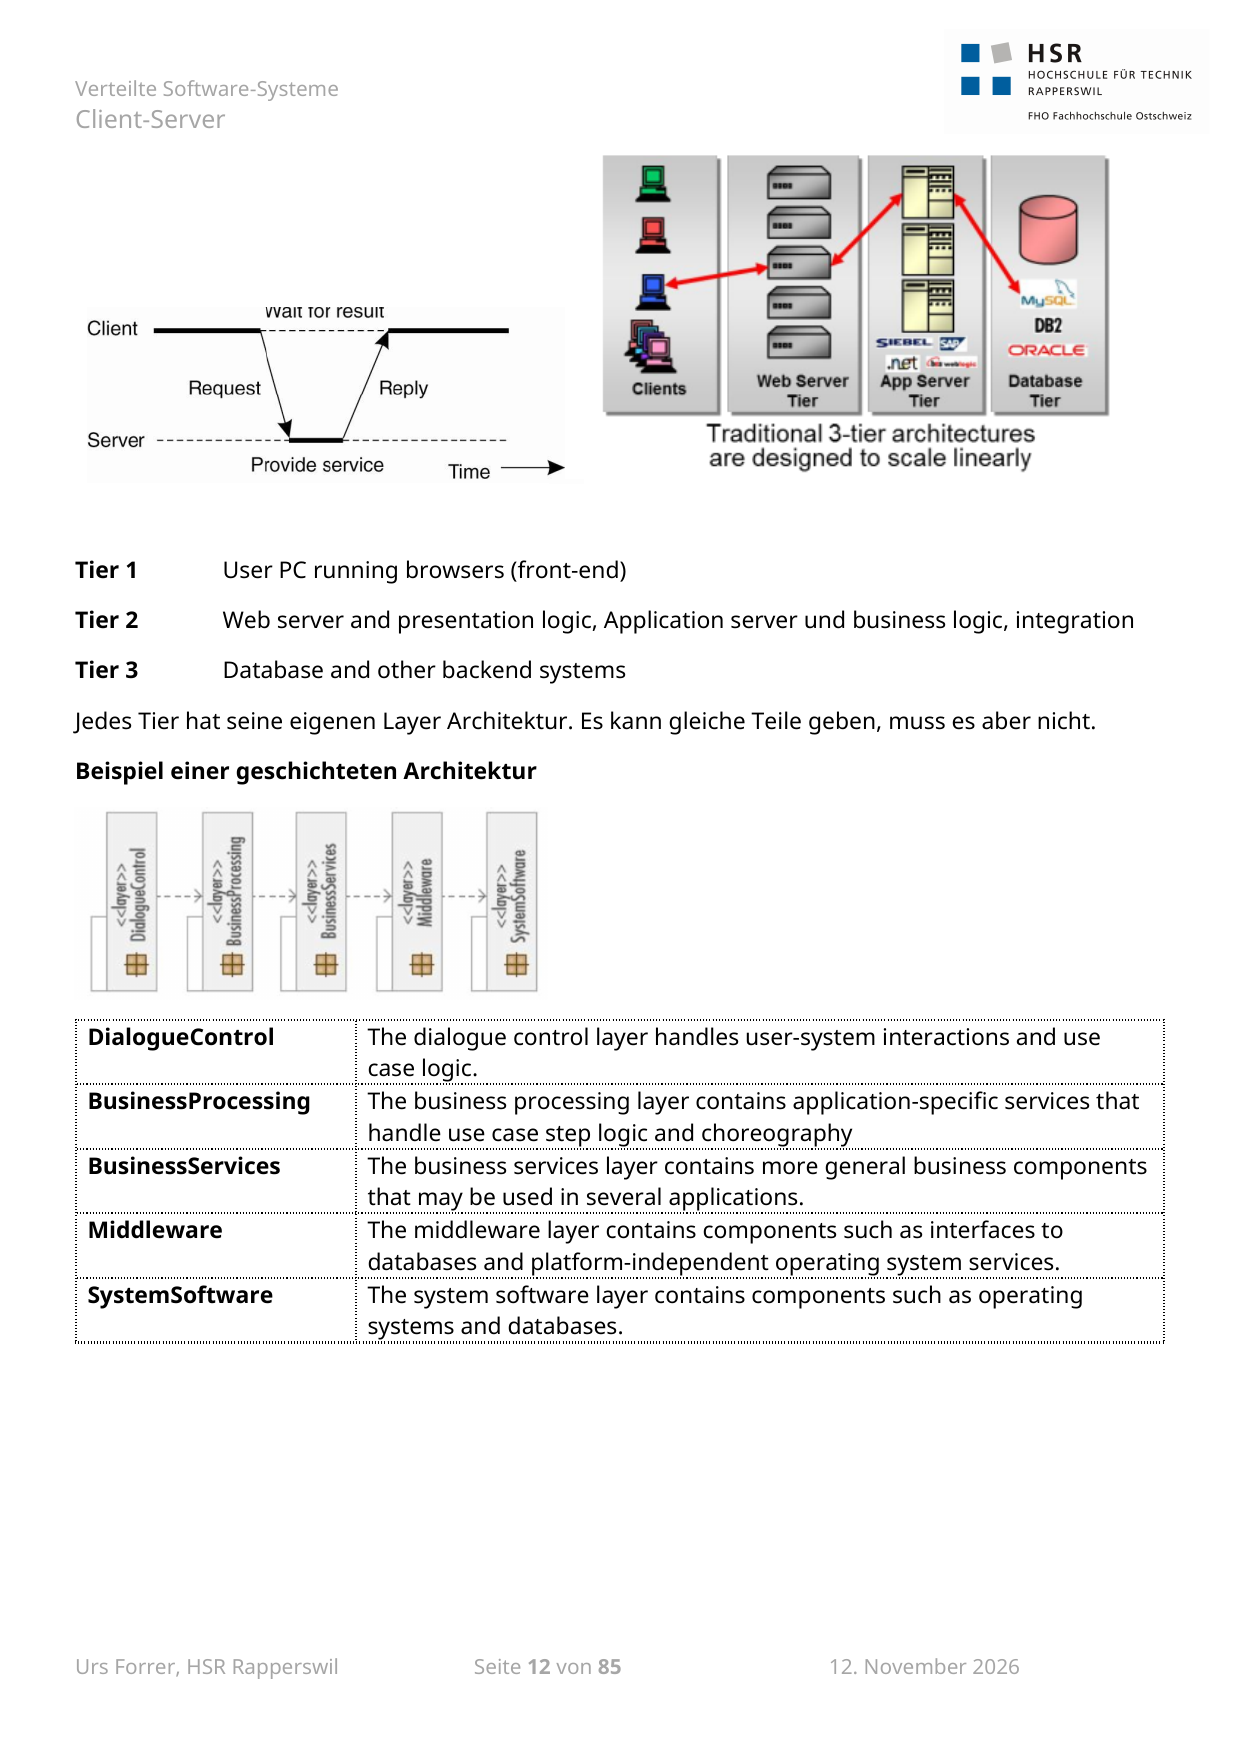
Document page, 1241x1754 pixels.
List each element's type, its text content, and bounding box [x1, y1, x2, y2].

text Beispiel einer geschichteten Architektur [75, 755, 1165, 787]
table_header DialogueControl [76, 1019, 356, 1083]
text Tier 3 Database and other backend systems [75, 654, 1165, 686]
table_cell SystemSoftware [76, 1277, 356, 1341]
subtitle Client-Server [75, 102, 1165, 136]
picture [75, 808, 547, 1000]
table_cell BusinessProcessing [76, 1083, 356, 1148]
table_cell The middleware layer contains components such as interfaces to databases and platform-independent operating system services. [356, 1212, 1164, 1277]
table_header The dialogue control layer handles user-system interactions and use case logic. [356, 1019, 1164, 1083]
picture [75, 307, 585, 484]
table_cell The business services layer contains more general business components that may be used in several applications. [356, 1148, 1164, 1212]
text Tier 1 User PC running browsers (front-end) [75, 554, 1165, 585]
text Jedes Tier hat seine eigenen Layer Architektur. Es kann gleiche Teile geben, muss es aber nicht. [75, 705, 1165, 736]
table_cell The business processing layer contains application-specific services that handle use case step logic and choreography [356, 1083, 1164, 1148]
picture [590, 138, 1133, 484]
table_cell Middleware [76, 1212, 356, 1277]
table_cell The system software layer contains components such as operating systems and databases. [356, 1277, 1164, 1341]
text Tier 2 Web server and presentation logic, Application server und business logic, integration [75, 604, 1165, 635]
table_cell BusinessServices [76, 1148, 356, 1212]
picture [943, 29, 1210, 134]
